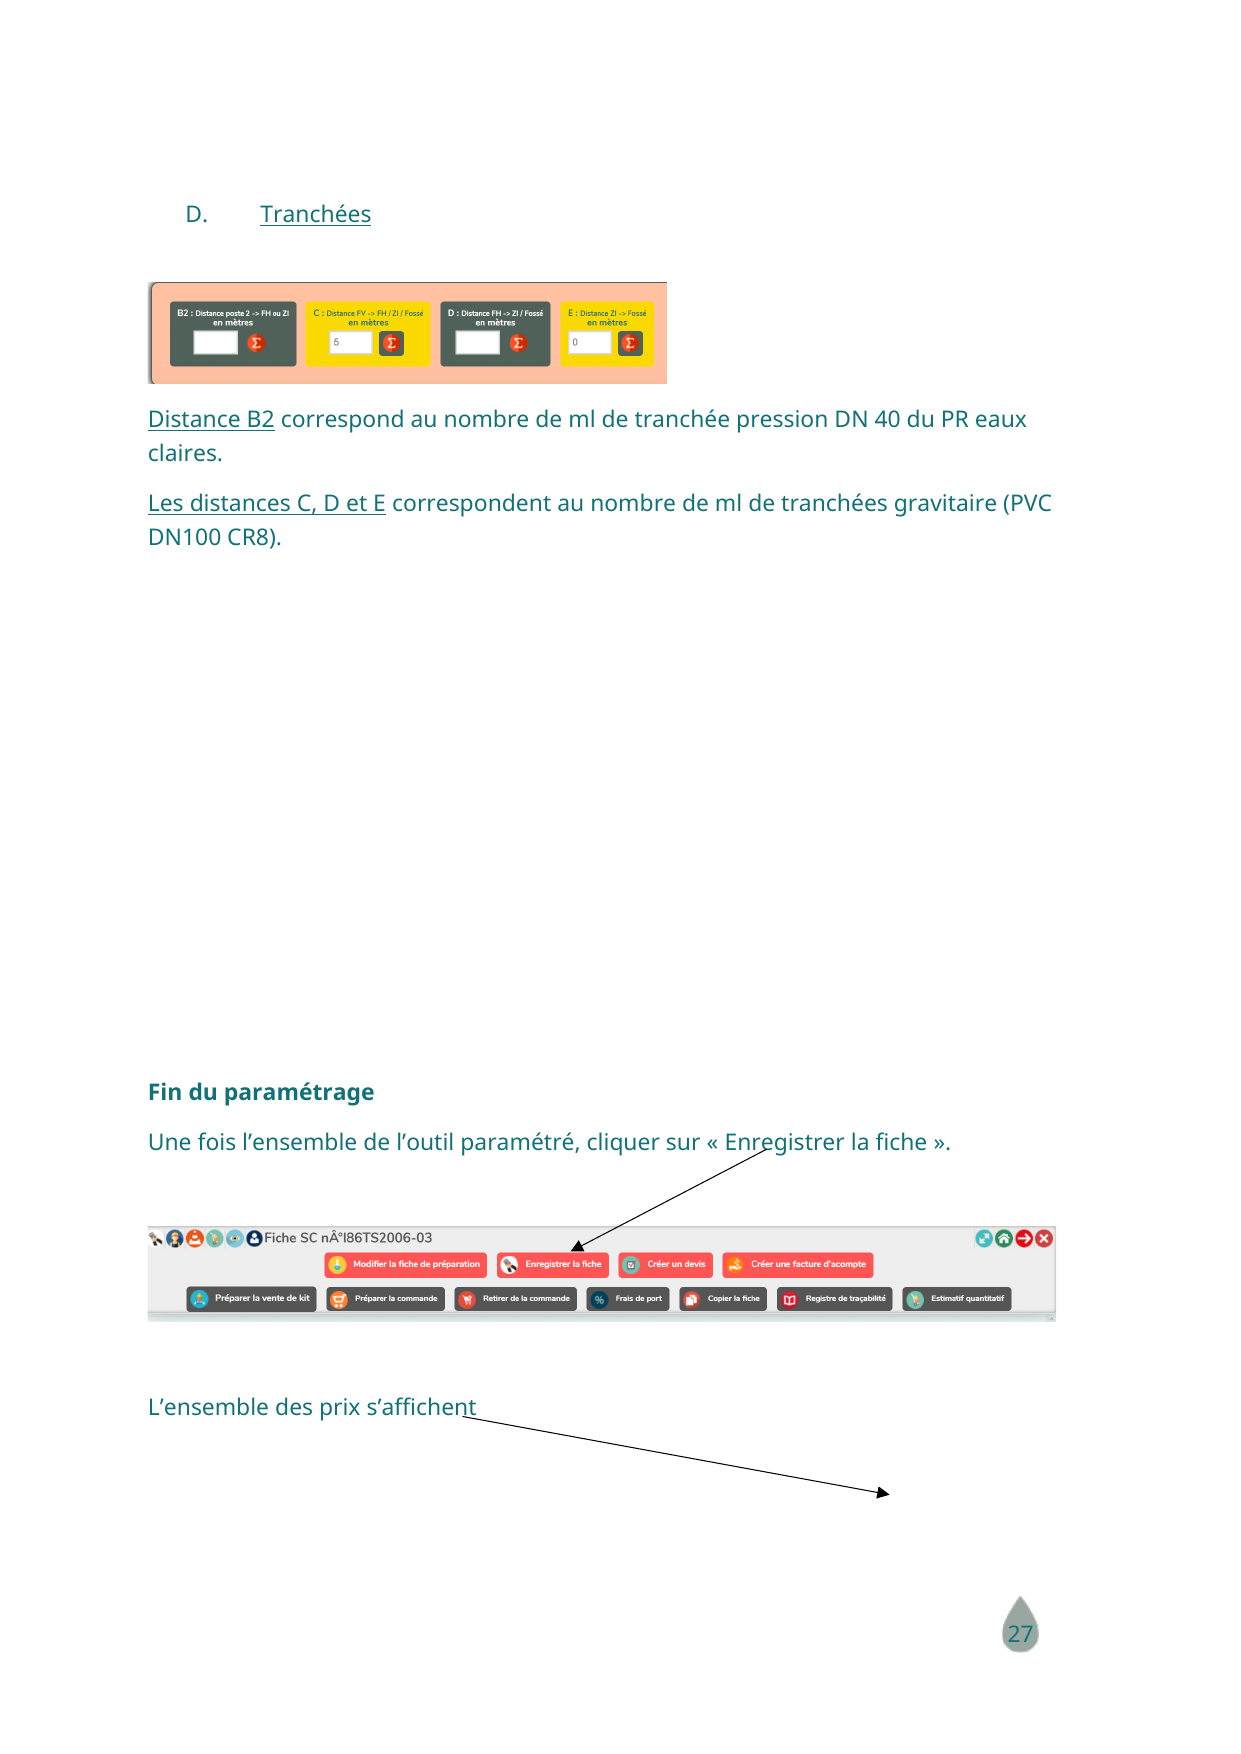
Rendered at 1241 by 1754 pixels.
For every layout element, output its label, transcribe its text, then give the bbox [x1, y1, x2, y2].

subtitle Tranchées [185, 198, 1092, 229]
picture [147, 282, 667, 384]
picture [1002, 1596, 1039, 1653]
text Les distances C, D et E correspondent au nombre de ml de tranchées gravitaire (PVC DN100 CR8). [148, 487, 1092, 552]
text Une fois l’ensemble de l’outil paramétré, cliquer sur « Enregistrer la fiche ». [148, 1126, 1092, 1157]
text Fin du paramétrage [148, 1076, 1092, 1107]
picture [147, 1226, 1057, 1322]
text Distance B2 correspond au nombre de ml de tranchée pression DN 40 du PR eaux claires. [148, 403, 1092, 468]
text L’ensemble des prix s’affichent [148, 1391, 1092, 1422]
